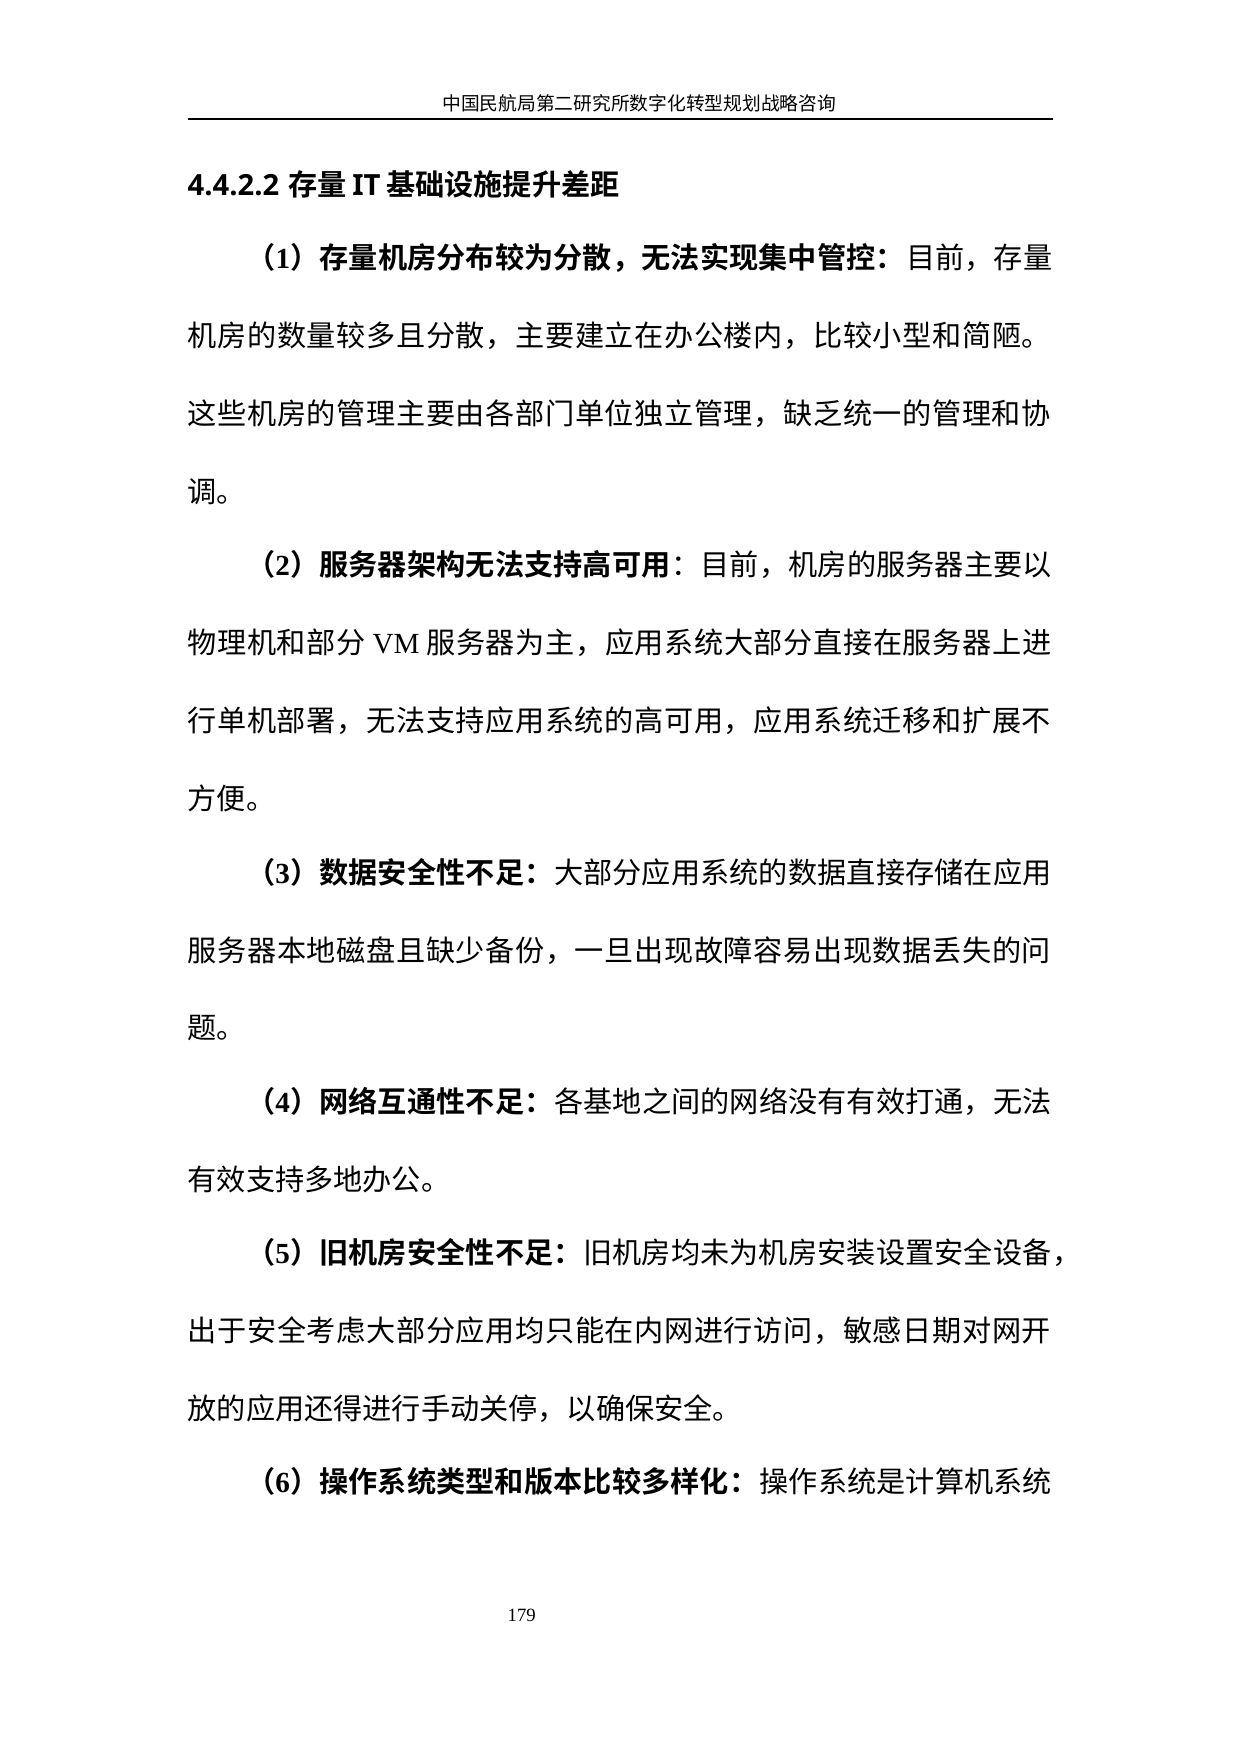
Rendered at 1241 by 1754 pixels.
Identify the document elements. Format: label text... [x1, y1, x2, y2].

subtitle 存量IT基础设施提升差距 [187, 150, 1053, 215]
list （5）旧机房安全性不足：旧机房均未为机房安装设置安全设备，出于安全考虑大部分应用均只能在内网进行访问，敏感日期对网开放的应用还得进行手动关停，以确保安全。 [187, 1218, 1053, 1439]
text （1）存量机房分布较为分散，无法实现集中管控：目前，存量机房的数量较多且分散，主要建立在办公楼内，比较小型和简陋。这些机房的管理主要由各部门单位独立管理，缺乏统一的管理和协调。 [187, 223, 1053, 522]
list （4）网络互通性不足：各基地之间的网络没有有效打通，无法有效支持多地办公。 [187, 1067, 1053, 1210]
list （2）服务器架构无法支持高可用：目前，机房的服务器主要以物理机和部分VM服务器为主，应用系统大部分直接在服务器上进行单机部署，无法支持应用系统的高可用，应用系统迁移和扩展不方便。 [187, 531, 1053, 829]
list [187, 1448, 1053, 1513]
list （3）数据安全性不足：大部分应用系统的数据直接存储在应用服务器本地磁盘且缺少备份，一旦出现故障容易出现数据丢失的问题。 [187, 838, 1053, 1059]
